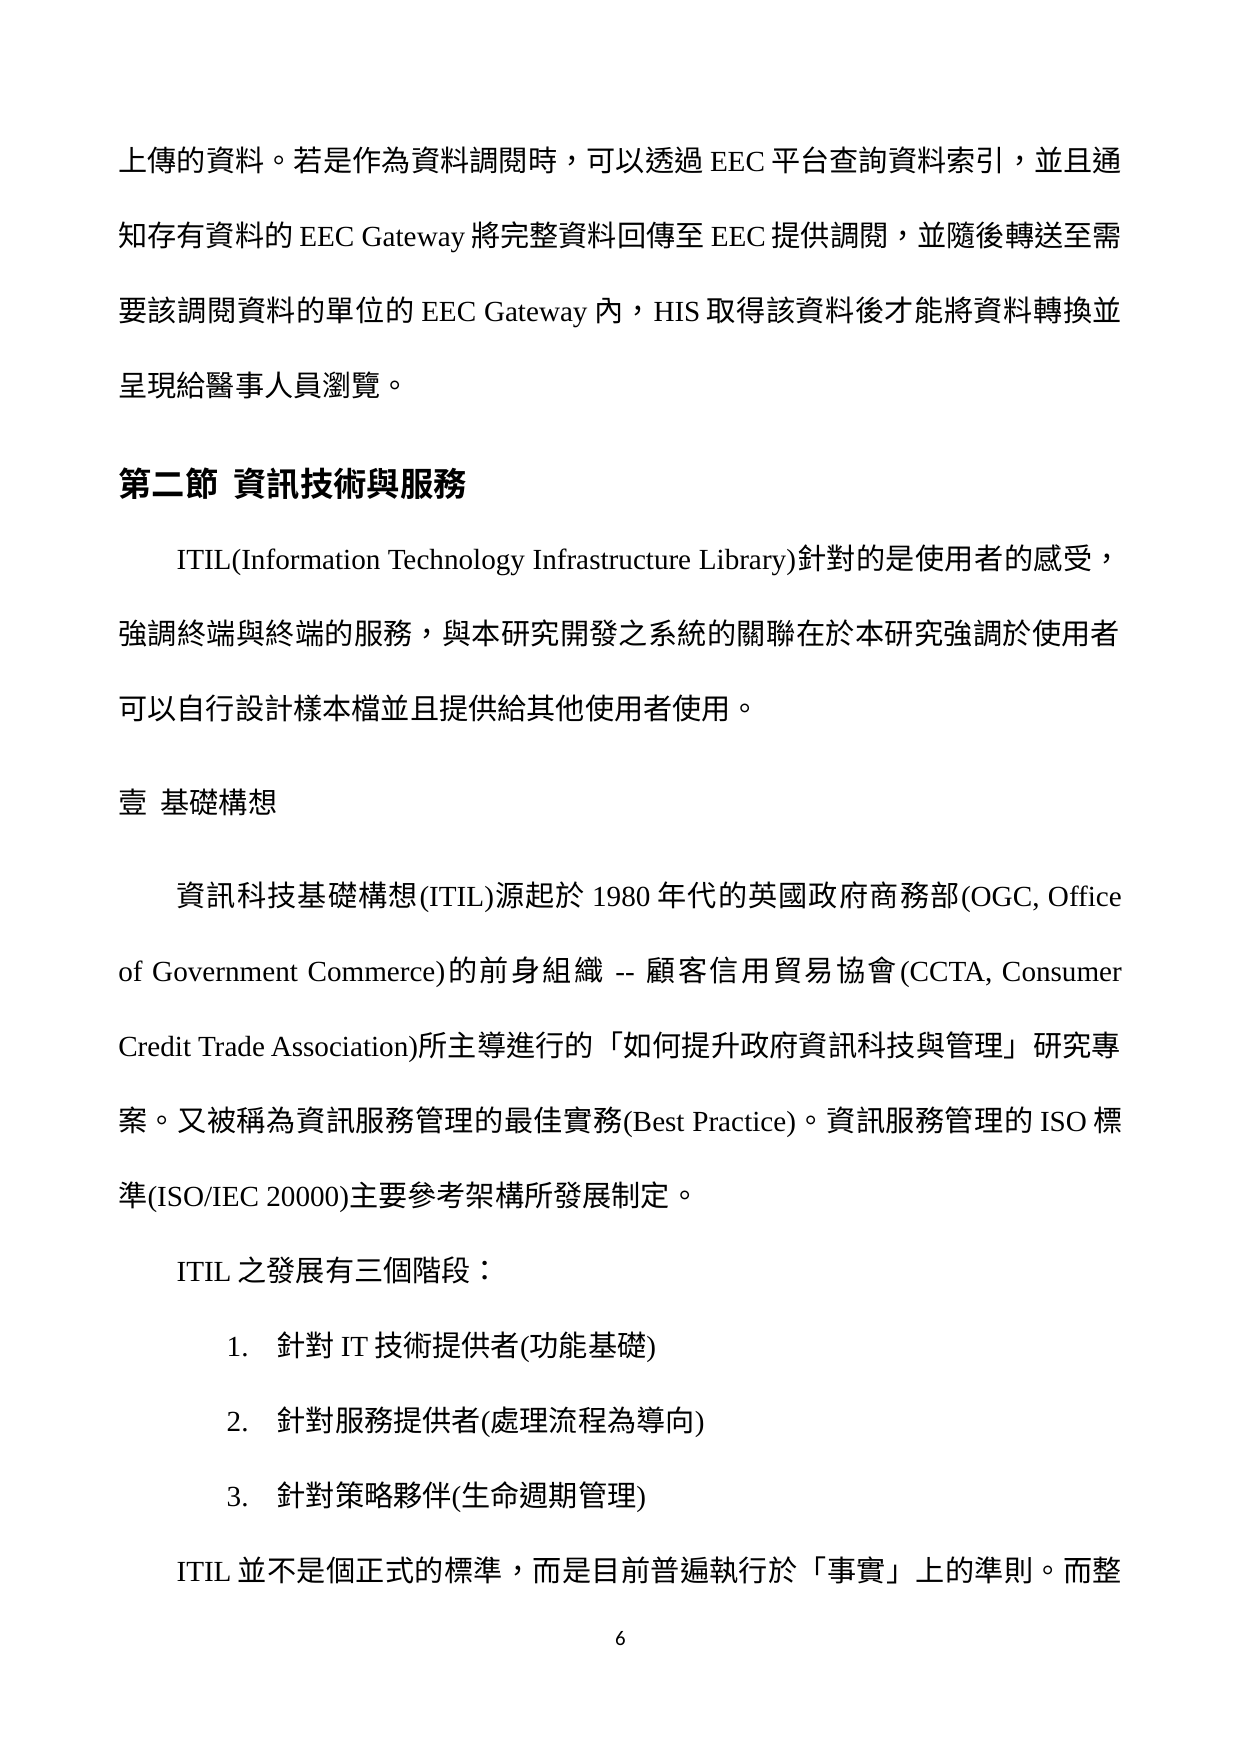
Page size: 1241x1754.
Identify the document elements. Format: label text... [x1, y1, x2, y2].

text 資訊科技基礎構想(ITIL)源起於1980年代的英國政府商務部(OGC, Office of Government Commerce)的前身組織 -- 顧客信用貿易協會(CCTA, Consumer Credit Trade Association)所主導進行的「如何提升政府資訊科技與管理」研究專案。又被稱為資訊服務管理的最佳實務(Best Practice)。資訊服務管理的ISO標準(ISO/IEC 20000)主要參考架構所發展制定。 [118, 857, 1122, 1232]
list 針對服務提供者(處理流程為導向) [226, 1382, 1122, 1457]
text ITIL之發展有三個階段： [118, 1232, 1122, 1307]
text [118, 1532, 1122, 1607]
subtitle 基礎構想 [118, 763, 1122, 838]
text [118, 122, 1122, 422]
list 針對IT技術提供者(功能基礎) [226, 1307, 1122, 1382]
text ITIL(Information Technology Infrastructure Library)針對的是使用者的感受，強調終端與終端的服務，與本研究開發之系統的關聯在於本研究強調於使用者可以自行設計樣本檔並且提供給其他使用者使用。 [118, 519, 1122, 744]
subtitle 資訊技術與服務 [118, 444, 1122, 519]
list 針對策略夥伴(生命週期管理) [226, 1457, 1122, 1532]
